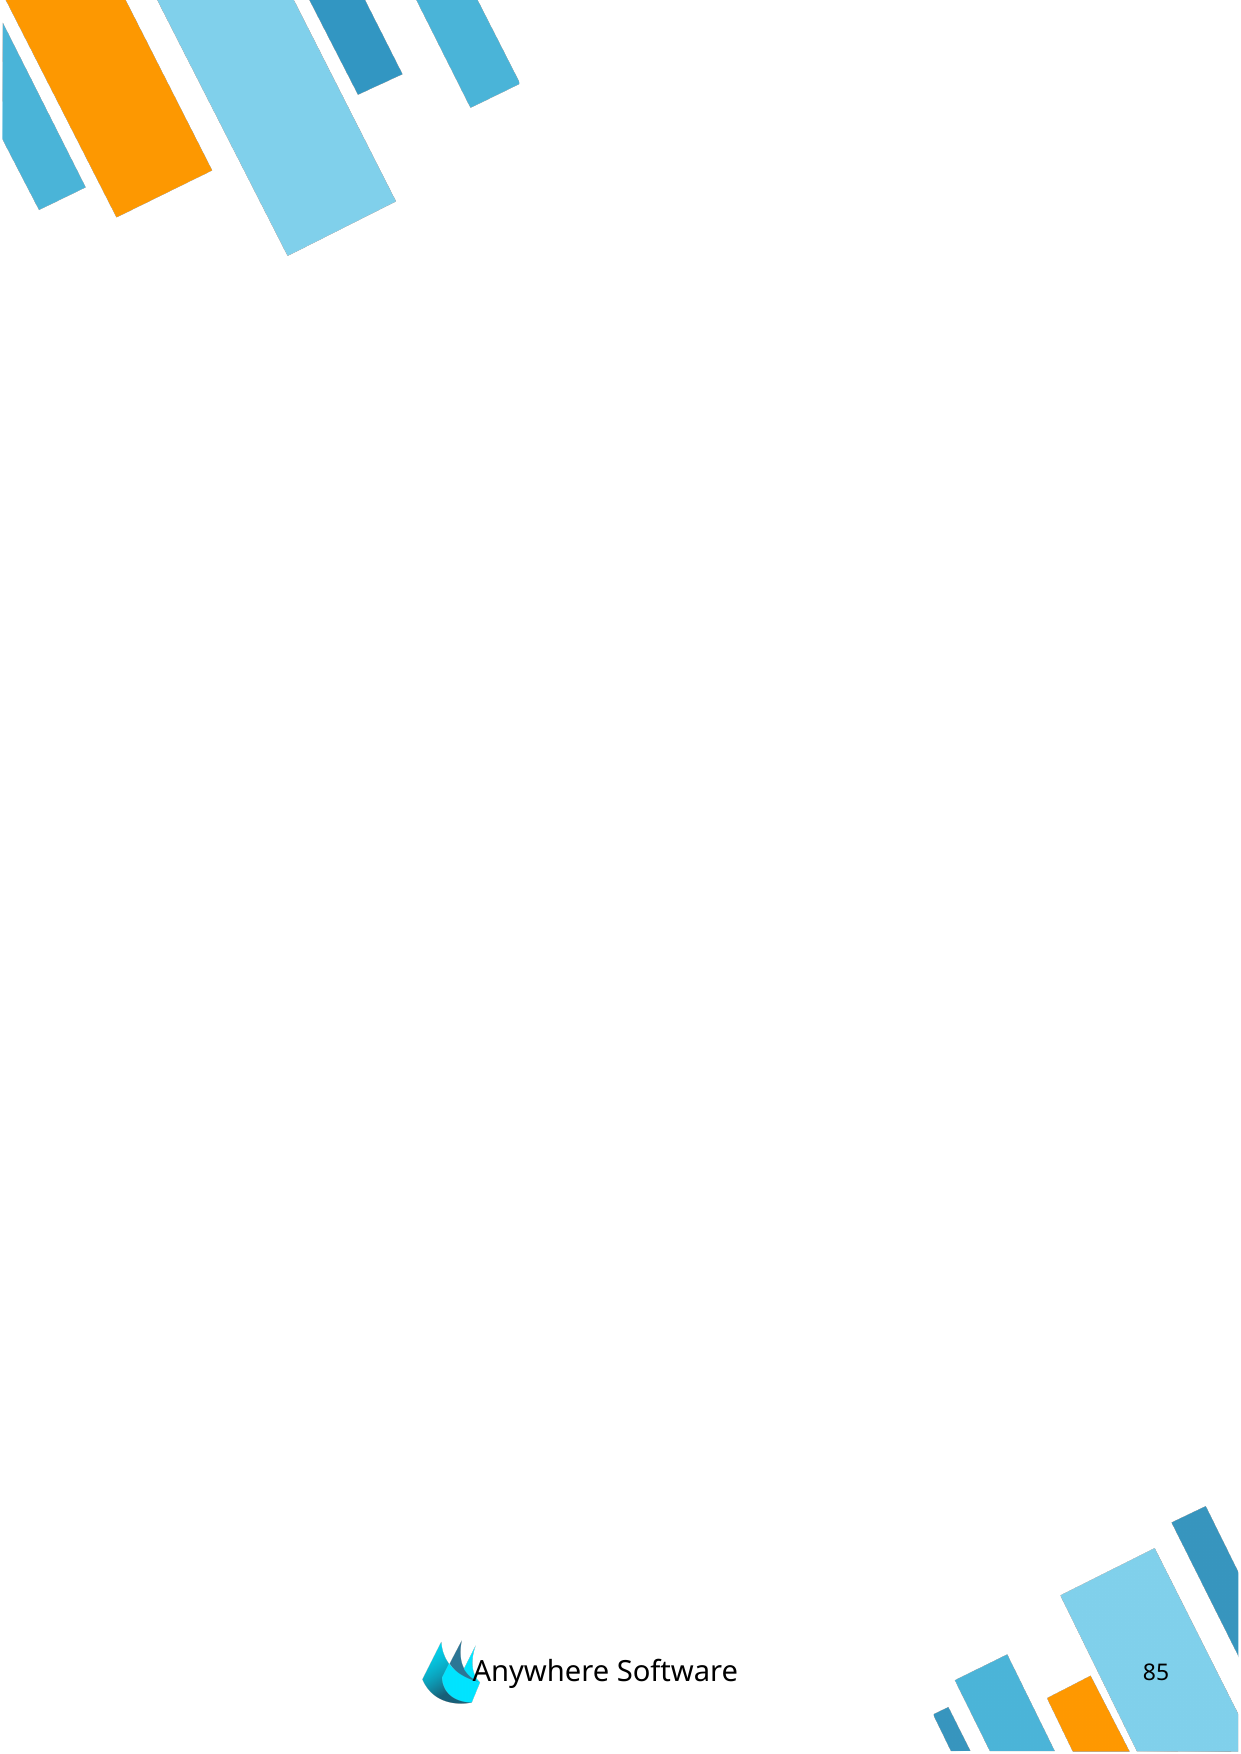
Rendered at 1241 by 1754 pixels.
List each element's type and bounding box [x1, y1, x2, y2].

picture [933, 1506, 1239, 1752]
picture [2, 0, 520, 256]
picture [422, 1640, 481, 1704]
